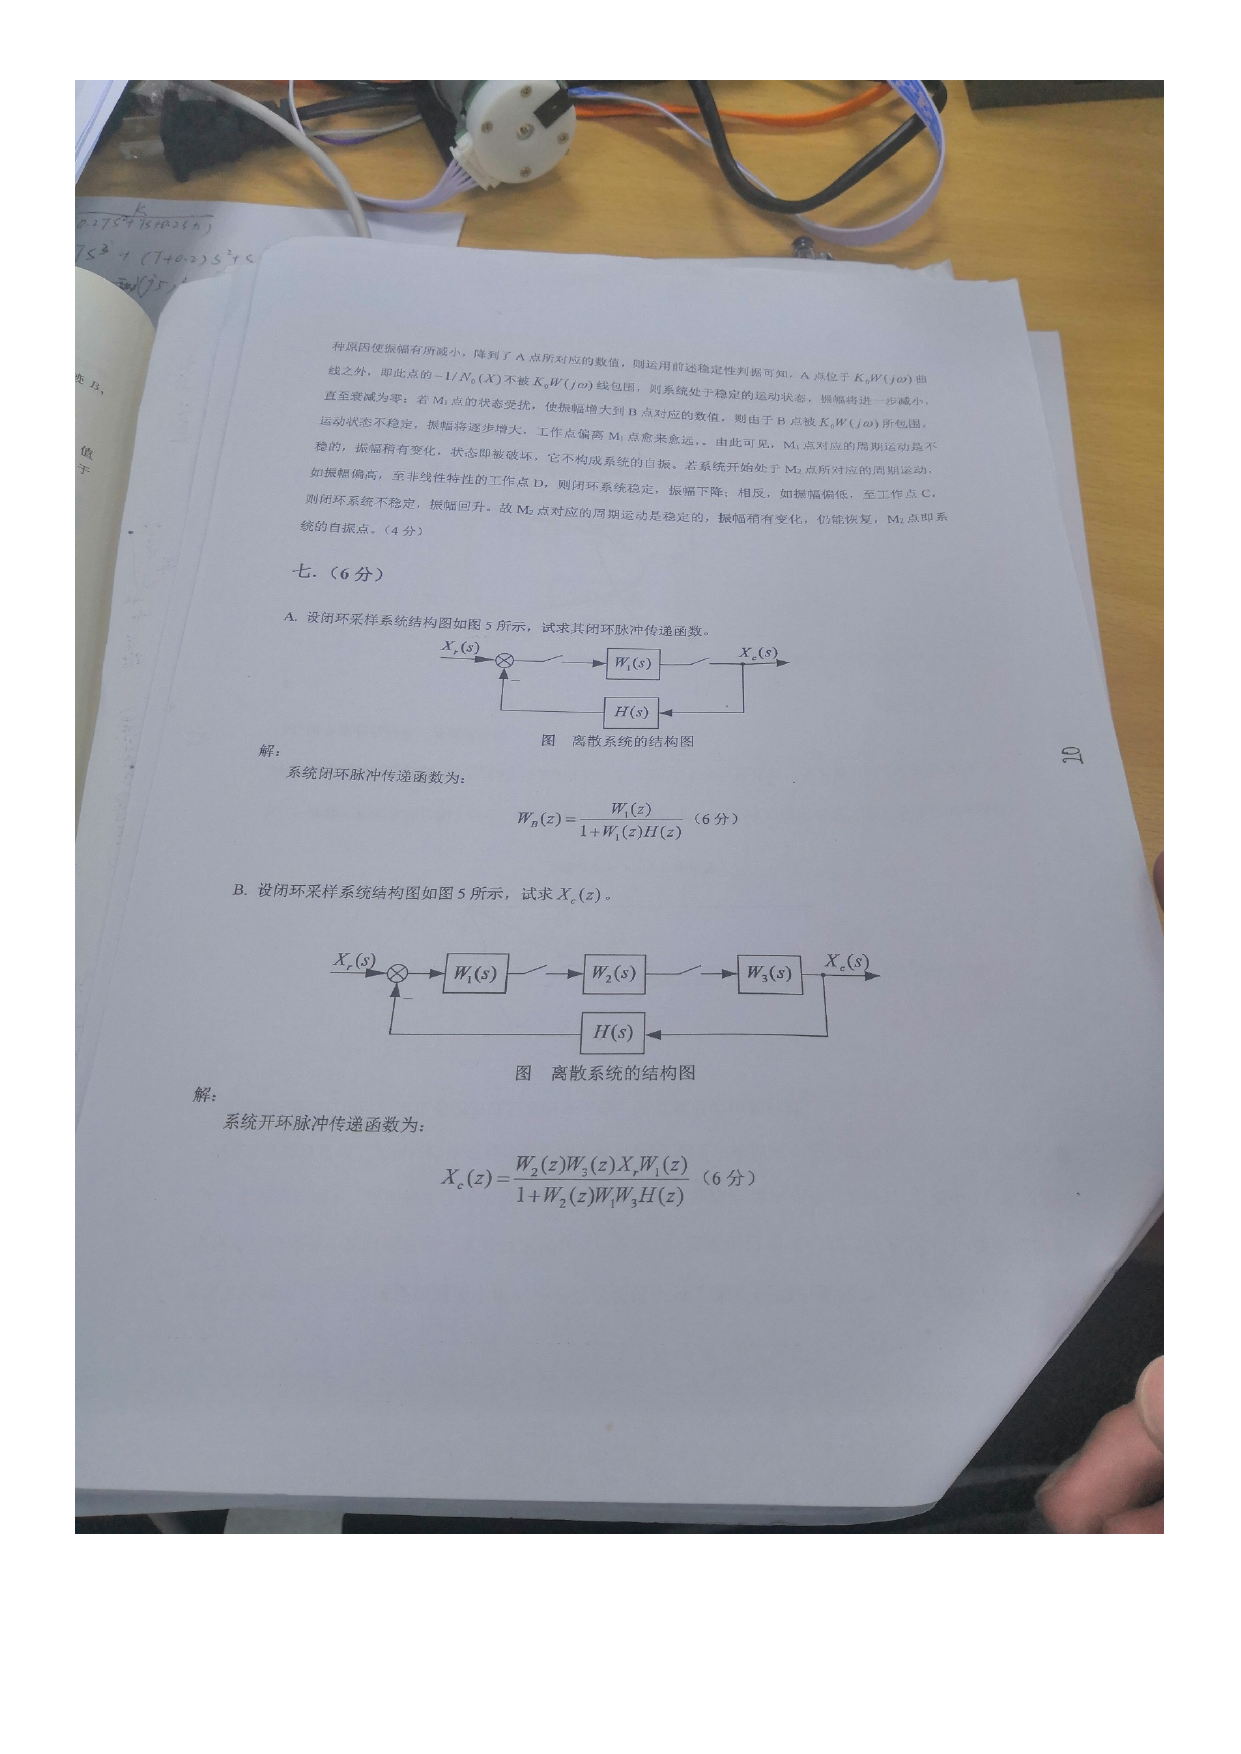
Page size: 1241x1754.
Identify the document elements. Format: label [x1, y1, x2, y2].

picture [75, 80, 1164, 1534]
